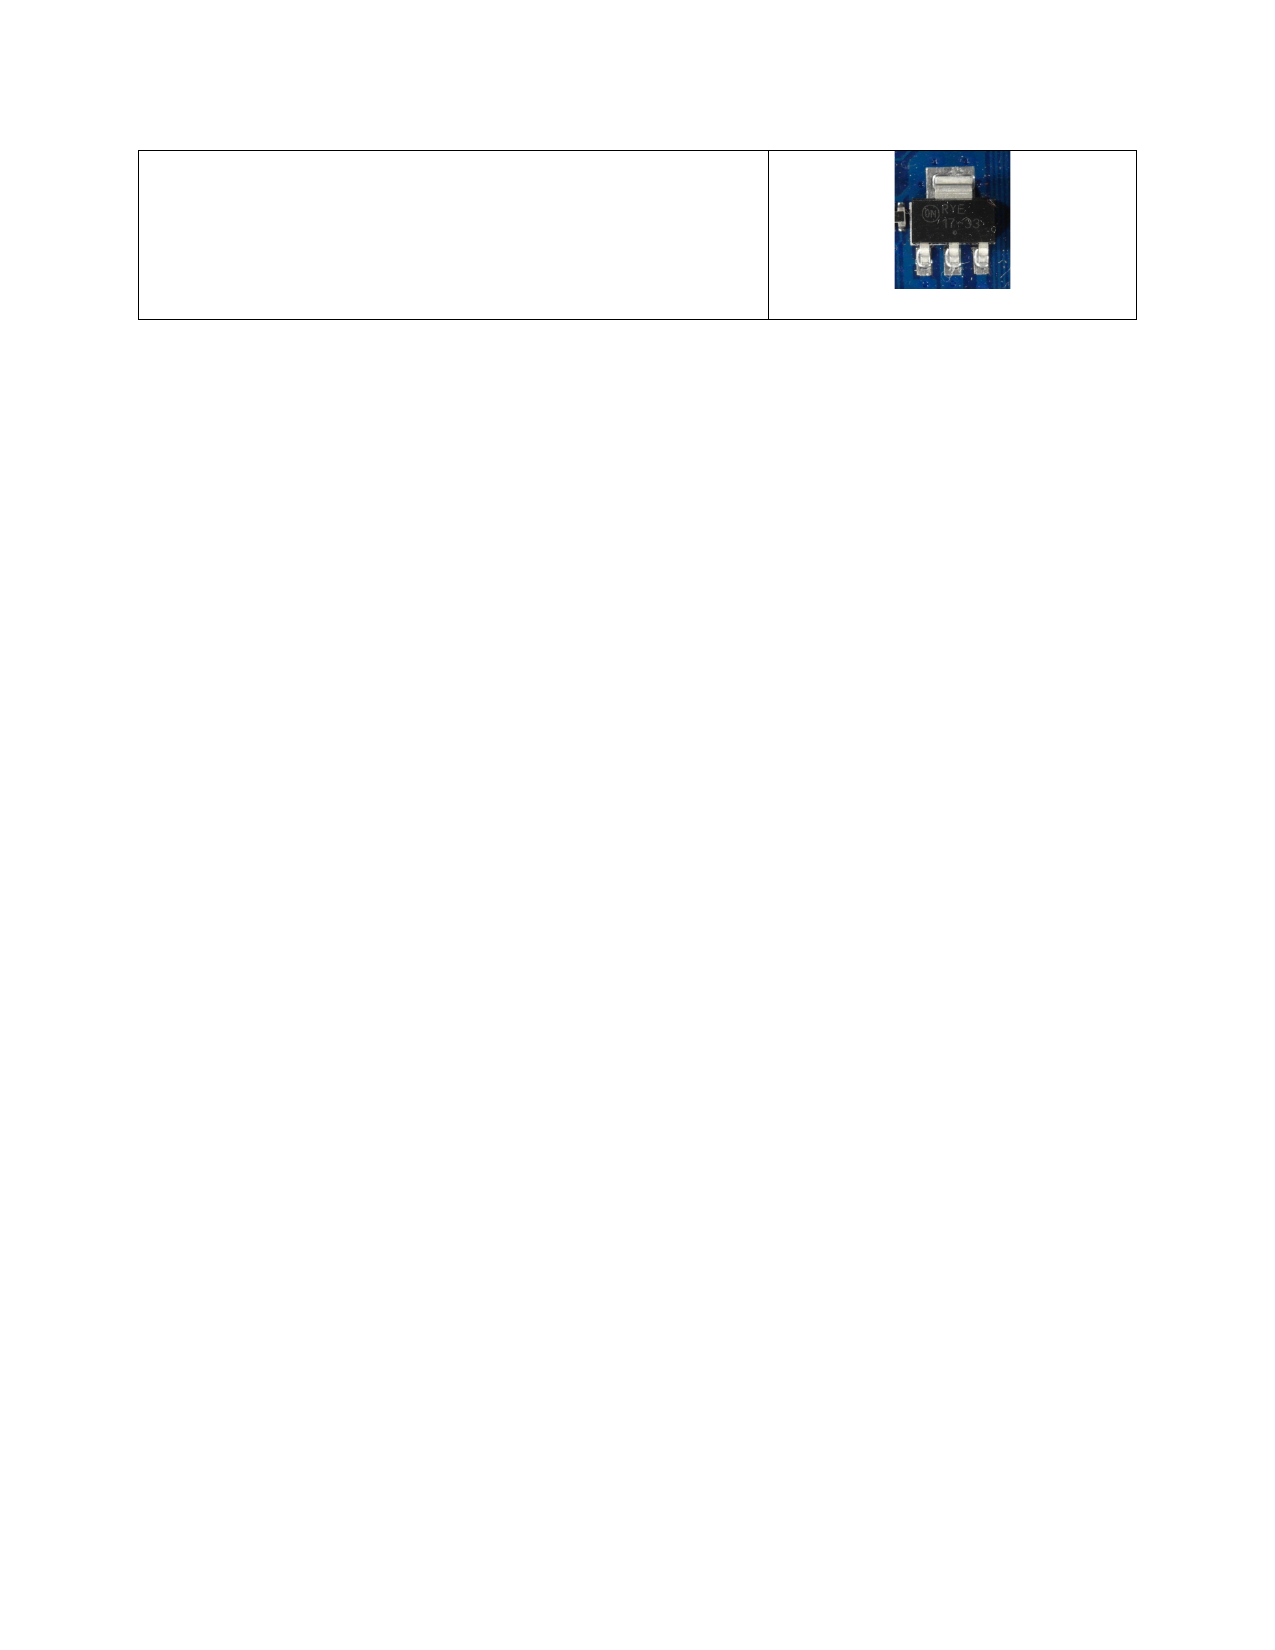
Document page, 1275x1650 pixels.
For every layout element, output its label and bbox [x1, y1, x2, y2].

table_cell [139, 151, 768, 319]
table_cell [769, 151, 1136, 319]
picture [894, 151, 1011, 289]
